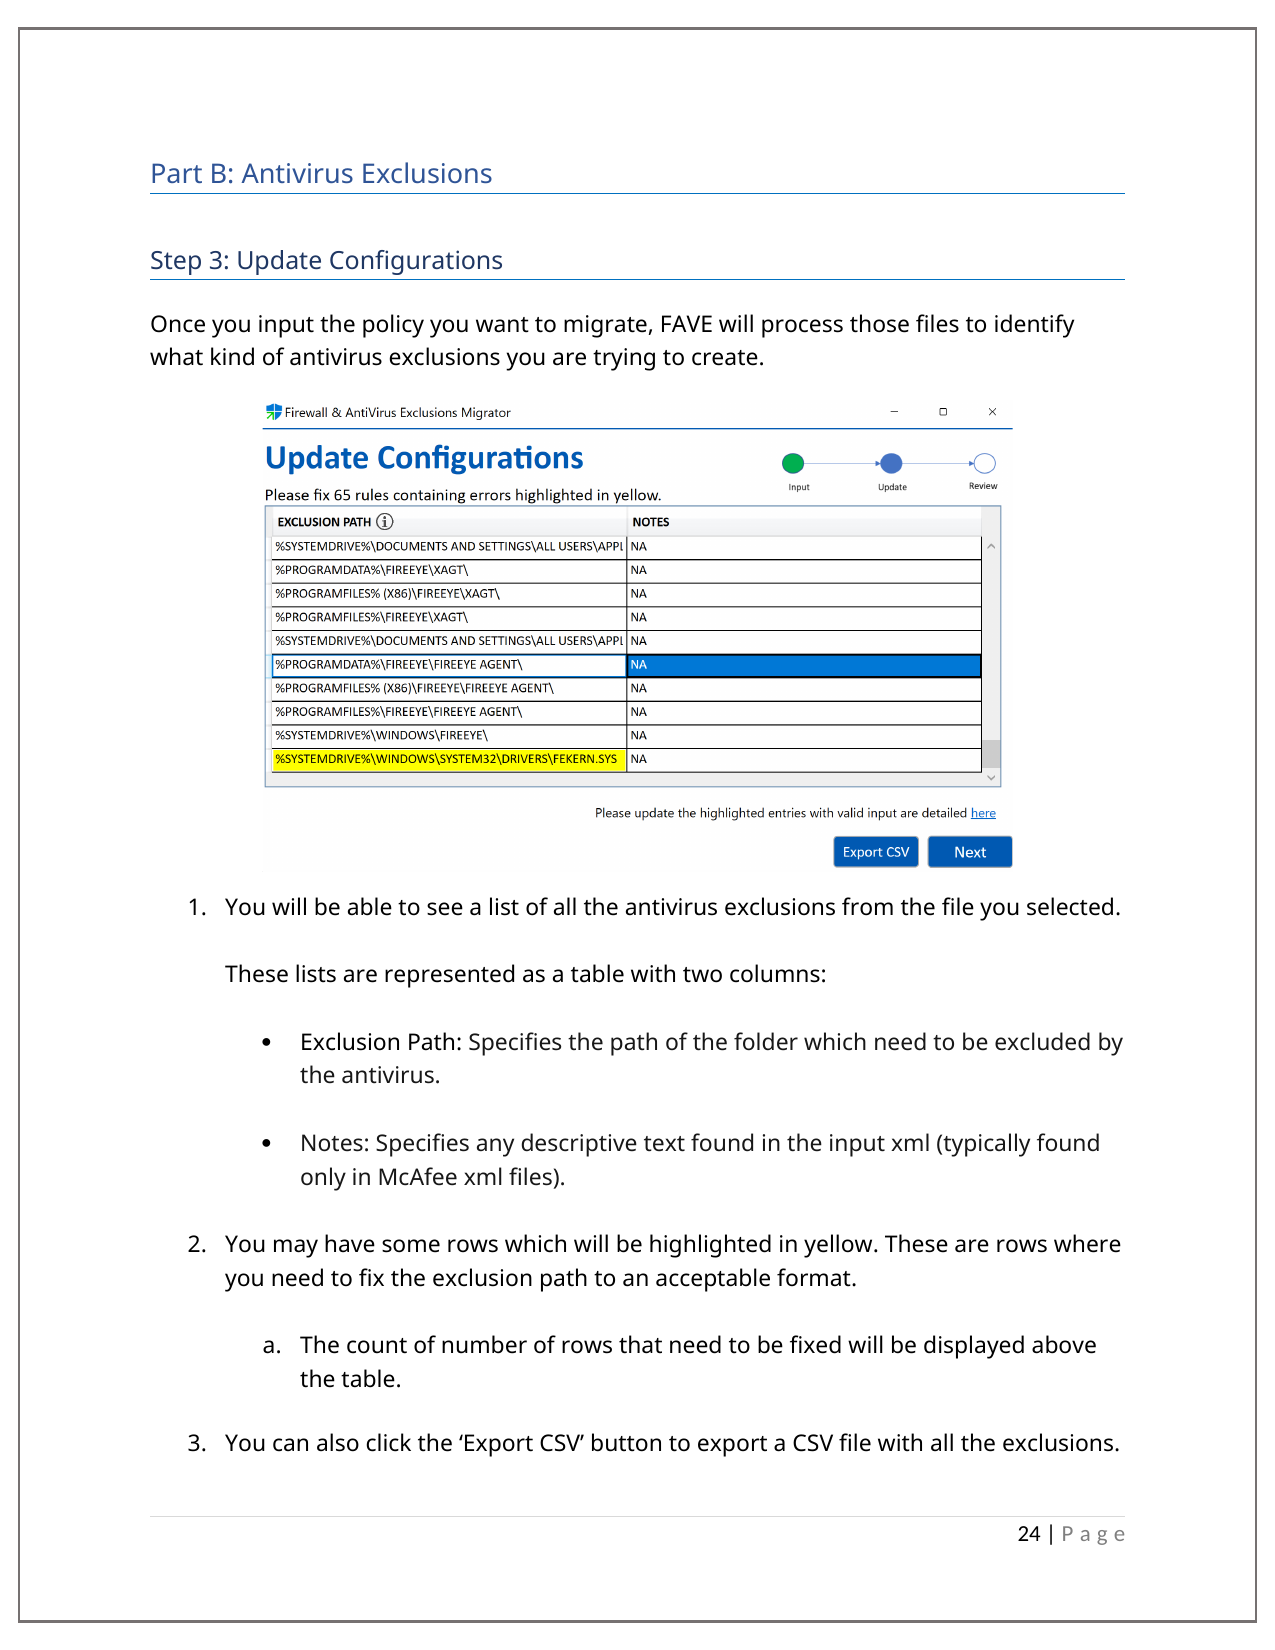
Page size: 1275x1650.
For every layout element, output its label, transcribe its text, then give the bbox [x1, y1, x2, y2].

subtitle Part B: Antivirus Exclusions [150, 154, 1125, 193]
list You will be able to see a list of all the antivirus exclusions from the file you selected. [187, 891, 1125, 922]
subtitle Step 3: Update Configurations [150, 243, 1125, 279]
text Once you input the policy you want to migrate, FAVE will process those files to identify what kind of antivirus exclusions you are trying to create. [150, 307, 1125, 372]
list You may have some rows which will be highlighted in yellow. These are rows where you need to fix the exclusion path to an acceptable format. [187, 1228, 1125, 1293]
list Exclusion Path: Specifies the path of the folder which need to be excluded by the antivirus. [262, 1026, 1125, 1091]
list Notes: Specifies any descriptive text found in the input xml (typically found only in McAfee xml files). [262, 1127, 1125, 1192]
list The count of number of rows that need to be fixed will be displayed above the table. [262, 1329, 1125, 1425]
list You can also click the ‘Export CSV’ button to export a CSV file with all the exclusions. [187, 1427, 1125, 1458]
list These lists are represented as a table with two columns: [225, 924, 1125, 989]
